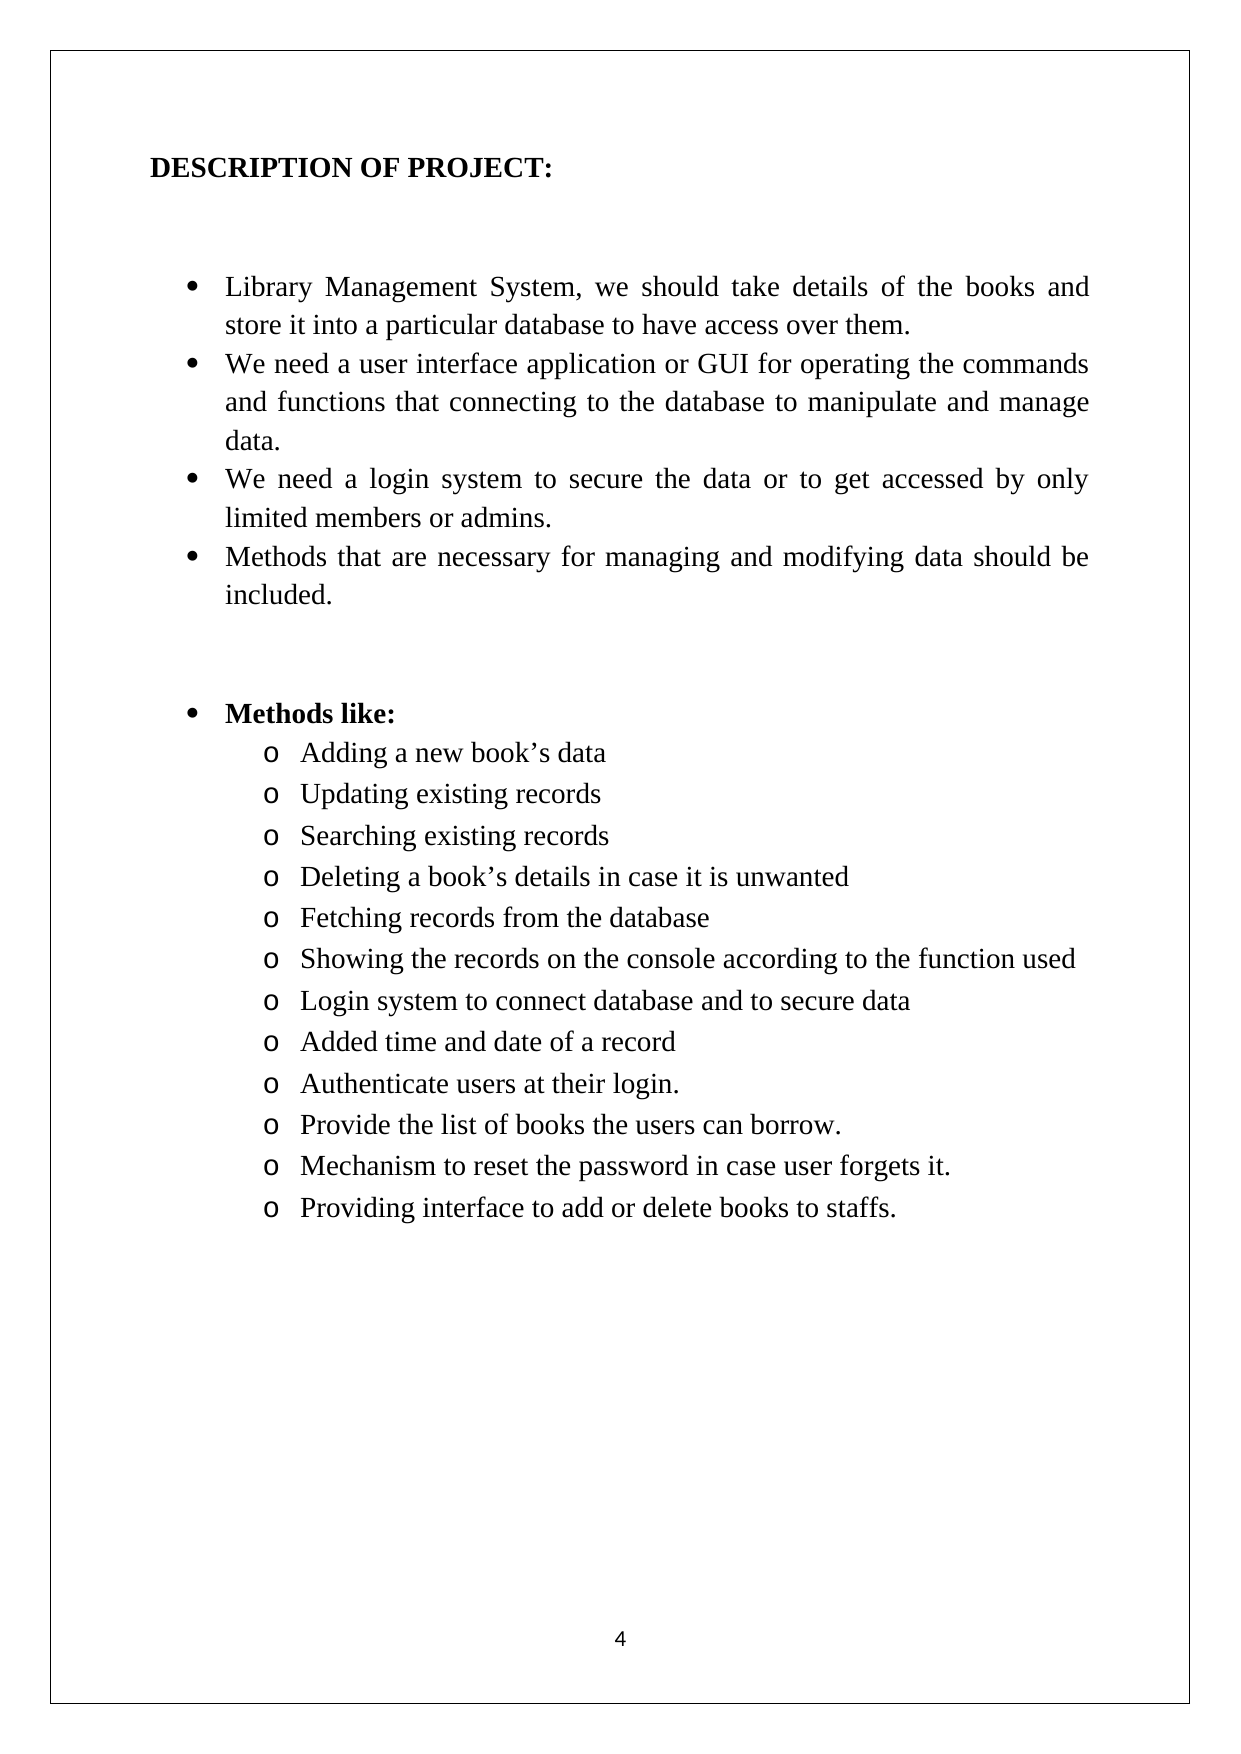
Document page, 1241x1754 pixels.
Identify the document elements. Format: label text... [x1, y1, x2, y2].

list Authenticate users at their login. [262, 1066, 1090, 1102]
list Deleting a book’s details in case it is unwanted [262, 859, 1090, 895]
text DESCRIPTION OF PROJECT: [150, 150, 1090, 183]
list Providing interface to add or delete books to staffs. [262, 1190, 1090, 1226]
list Methods like: [187, 696, 1090, 730]
list Library Management System, we should take details of the books and store it into a particular database to have access over them. [187, 269, 1090, 341]
list Updating existing records [262, 776, 1090, 812]
list Methods that are necessary for managing and modifying data should be included. [187, 539, 1090, 611]
list Searching existing records [262, 818, 1090, 854]
list Fetching records from the database [262, 900, 1090, 936]
list Adding a new book’s data [262, 735, 1090, 771]
list Mechanism to reset the password in case user forgets it. [262, 1148, 1090, 1184]
list Login system to connect database and to secure data [262, 983, 1090, 1019]
list Provide the list of books the users can borrow. [262, 1107, 1090, 1143]
list Added time and date of a record [262, 1024, 1090, 1060]
list We need a user interface application or GUI for operating the commands and functions that connecting to the database to manipulate and manage data. [187, 346, 1090, 457]
list Showing the records on the console according to the function used [262, 942, 1090, 978]
list We need a login system to secure the data or to get accessed by only limited members or admins. [187, 462, 1090, 534]
